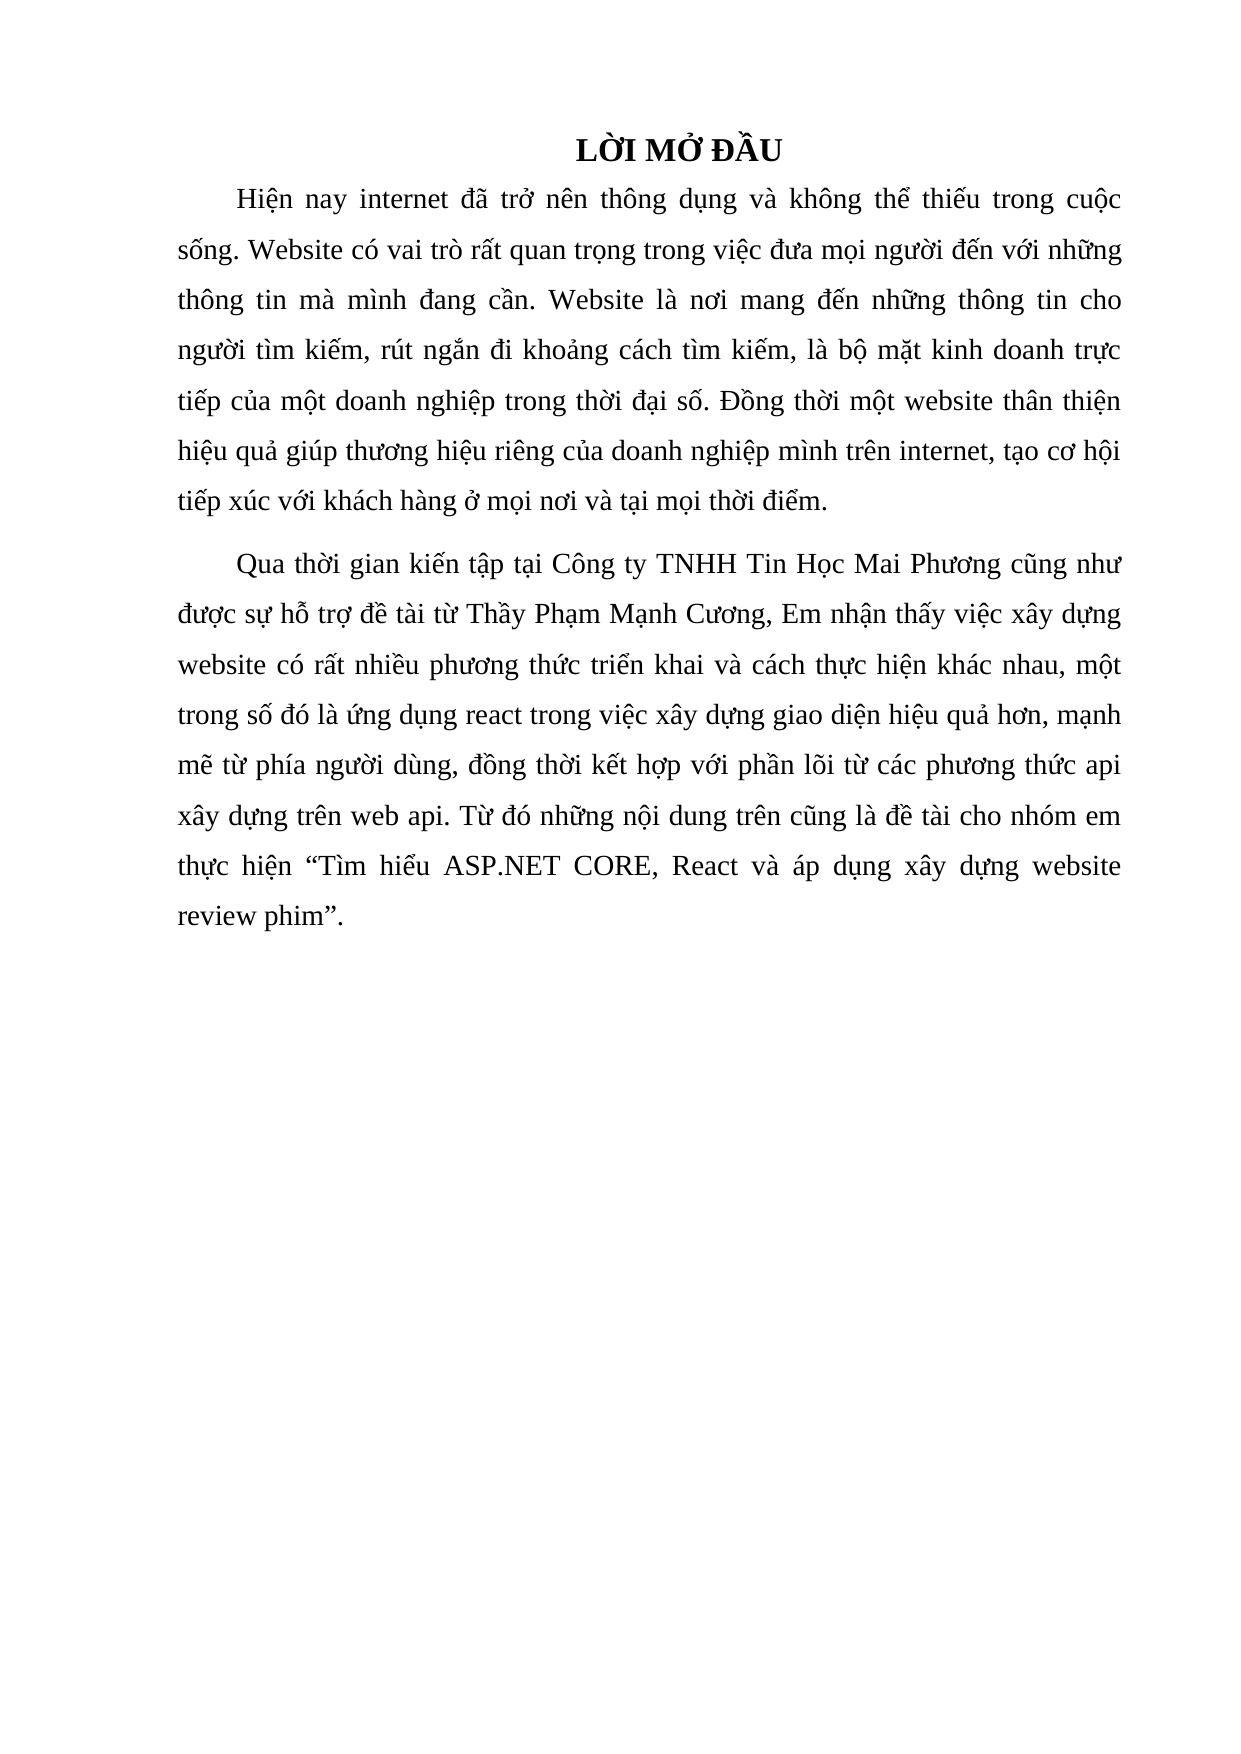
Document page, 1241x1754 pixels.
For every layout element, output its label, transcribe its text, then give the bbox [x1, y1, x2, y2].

text Hiện nay internet đã trở nên thông dụng và không thể thiếu trong cuộc sống. Website có vai trò rất quan trọng trong việc đưa mọi người đến với những thông tin mà mình đang cần. Website là nơi mang đến những thông tin cho người tìm kiếm, rút ngắn đi khoảng cách tìm kiếm, là bộ mặt kinh doanh trực tiếp của một doanh nghiệp trong thời đại số. Đồng thời một website thân thiện hiệu quả giúp thương hiệu riêng của doanh nghiệp mình trên internet, tạo cơ hội tiếp xúc với khách hàng ở mọi nơi và tại mọi thời điểm. [177, 181, 1122, 517]
text Qua thời gian kiến tập tại Công ty TNHH Tin Học Mai Phương cũng như được sự hỗ trợ đề tài từ Thầy Phạm Mạnh Cương, Em nhận thấy việc xây dựng website có rất nhiều phương thức triển khai và cách thực hiện khác nhau, một trong số đó là ứng dụng react trong việc xây dựng giao diện hiệu quả hơn, mạnh mẽ từ phía người dùng, đồng thời kết hợp với phần lõi từ các phương thức api xây dựng trên web api. Từ đó những nội dung trên cũng là đề tài cho nhóm em thực hiện “Tìm hiểu ASP.NET CORE, React và áp dụng xây dựng website review phim”. [177, 546, 1122, 932]
text LỜI MỞ ĐẦU [177, 131, 1122, 169]
